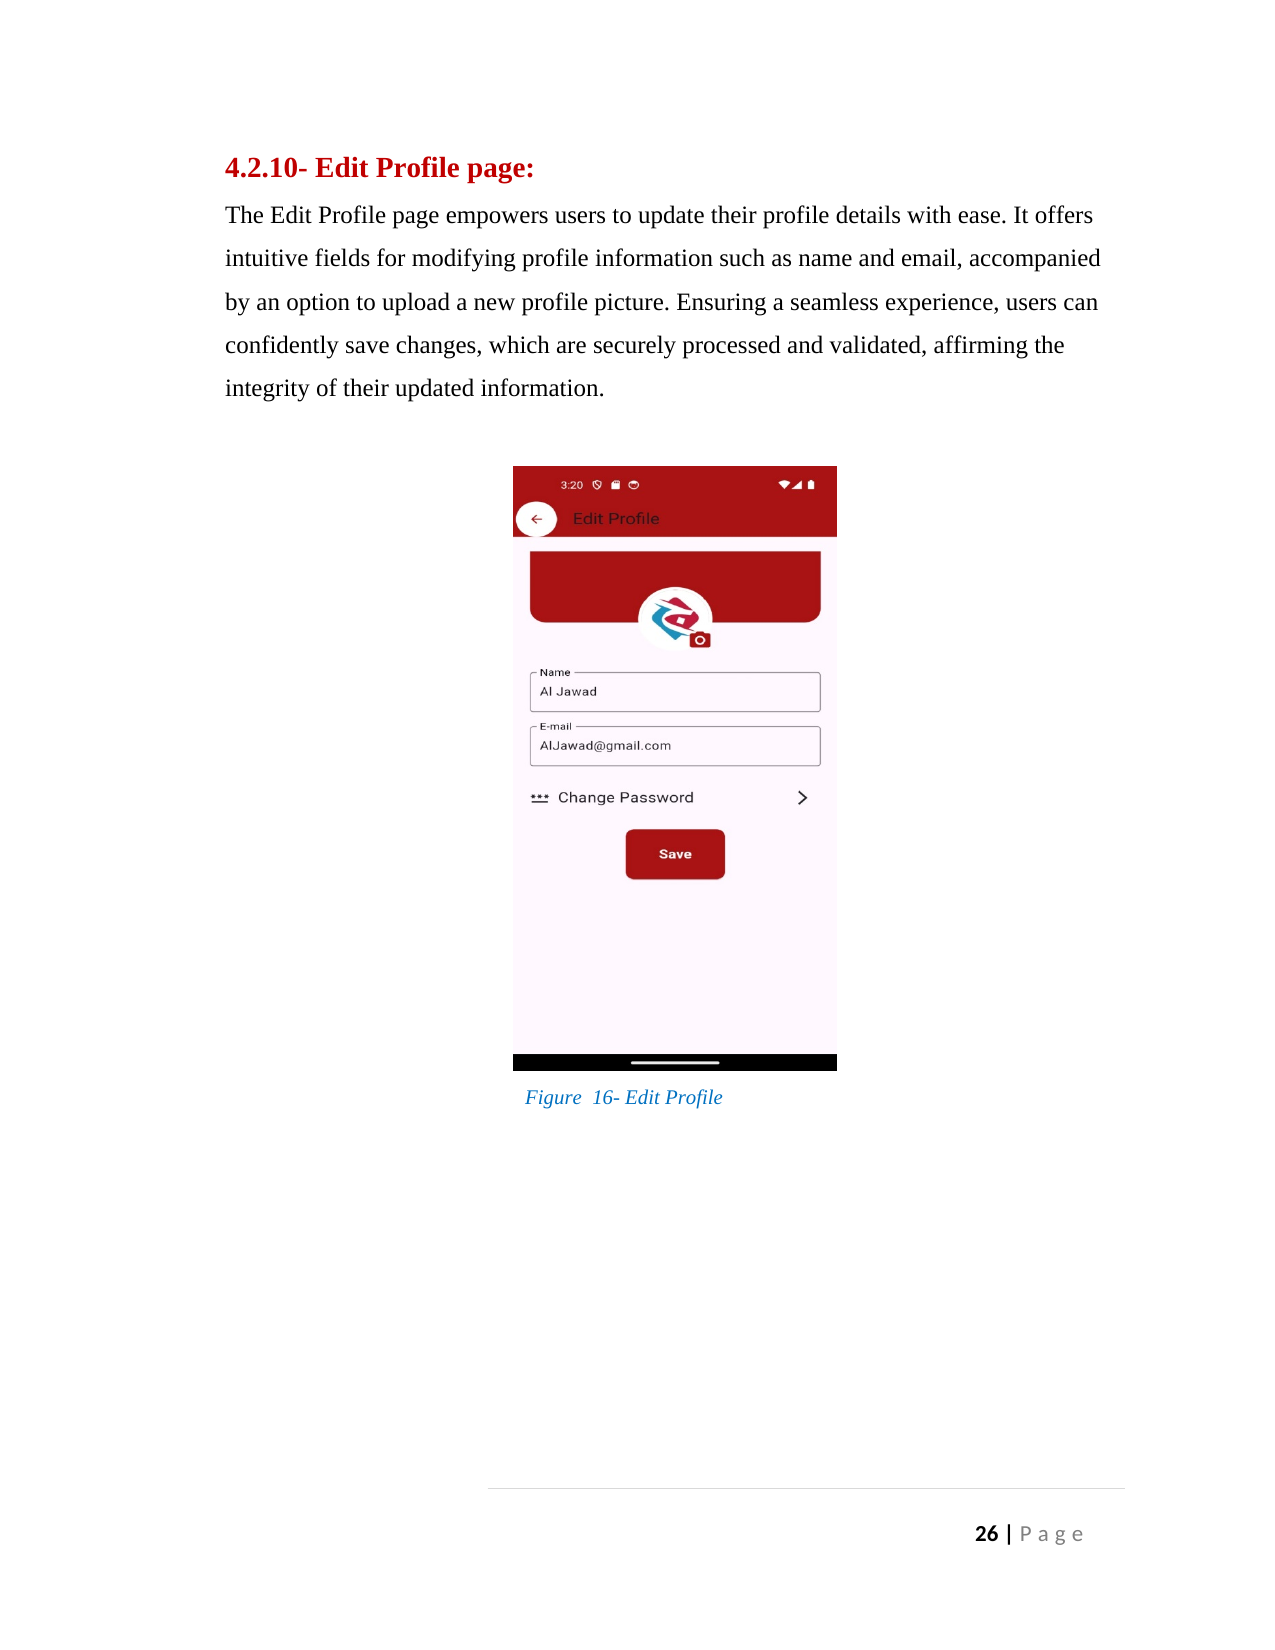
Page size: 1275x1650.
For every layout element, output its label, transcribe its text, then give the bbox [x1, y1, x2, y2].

text Figure 16- Edit Profile [450, 1085, 1125, 1109]
text 4.2.10- Edit Profile page: [225, 150, 1125, 183]
text The Edit Profile page empowers users to update their profile details with ease. It offers intuitive fields for modifying profile information such as name and email, accompanied by an option to upload a new profile picture. Ensuring a seamless experience, users can confidently save changes, which are securely processed and validated, affirming the integrity of their updated information. [225, 200, 1125, 402]
picture [513, 466, 837, 1071]
